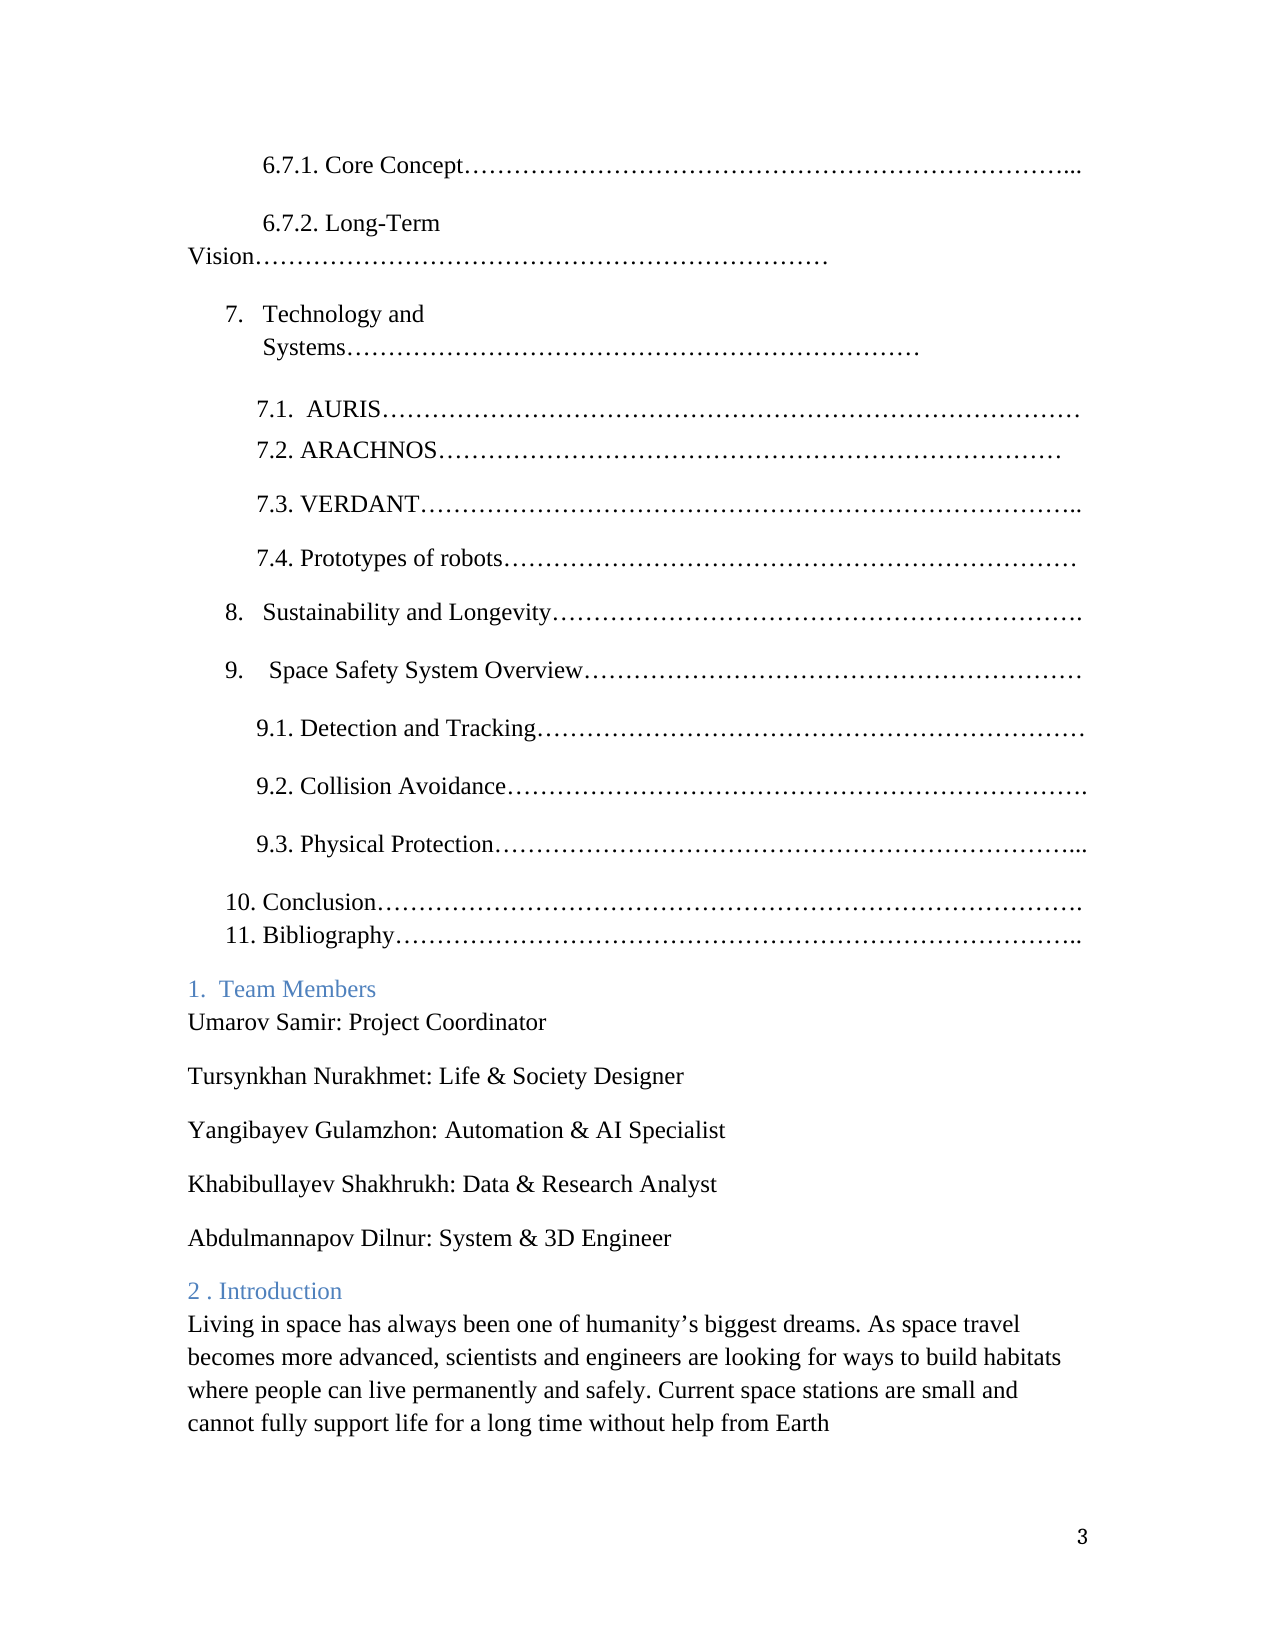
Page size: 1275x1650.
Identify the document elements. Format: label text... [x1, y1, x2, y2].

subtitle 7.1. AURIS………………………………………………………………………… [187, 394, 1087, 423]
text 7.4. Prototypes of robots…………………………………………………………… [187, 543, 1087, 572]
text Umarov Samir: Project Coordinator [187, 1007, 1087, 1036]
text 6.7.2. Long-Term Vision…………………………………………………………… [187, 208, 1087, 270]
subtitle 1. Team Members [187, 974, 1087, 1003]
text Tursynkhan Nurakhmet: Life & Society Designer [187, 1061, 1087, 1090]
list Bibliography……………………………………………………………………….. [225, 920, 1087, 949]
text Living in space has always been one of humanity’s biggest dreams. As space travel becomes more advanced, scientists and engineers are looking for ways to build habitats where people can live permanently and safely. Current space stations are small and cannot fully support life for a long time without help from Earth [187, 1309, 1087, 1437]
text Yangibayev Gulamzhon: Automation & AI Specialist [187, 1115, 1087, 1144]
text 9.1. Detection and Tracking………………………………………………………… [187, 713, 1087, 742]
list Technology and Systems…………………………………………………………… [225, 299, 1087, 361]
subtitle 2 . Introduction [187, 1276, 1087, 1305]
text Abdulmannapov Dilnur: System & 3D Engineer [187, 1223, 1087, 1251]
text 9.3. Physical Protection……………………………………………………………... [187, 829, 1087, 858]
list Conclusion…………………………………………………………………………. [225, 887, 1087, 916]
list Sustainability and Longevity………………………………………………………. [225, 597, 1087, 626]
text Khabibullayev Shakhrukh: Data & Research Analyst [187, 1169, 1087, 1197]
text 7.2. ARACHNOS………………………………………………………………… [187, 436, 1087, 464]
text 7.3. VERDANT…………………………………………………………………….. [187, 489, 1087, 518]
text 9.2. Collision Avoidance……………………………………………………………. [187, 771, 1087, 800]
text 6.7.1. Core Concept………………………………………………………………... [187, 150, 1087, 179]
list Space Safety System Overview…………………………………………………… [225, 655, 1087, 684]
